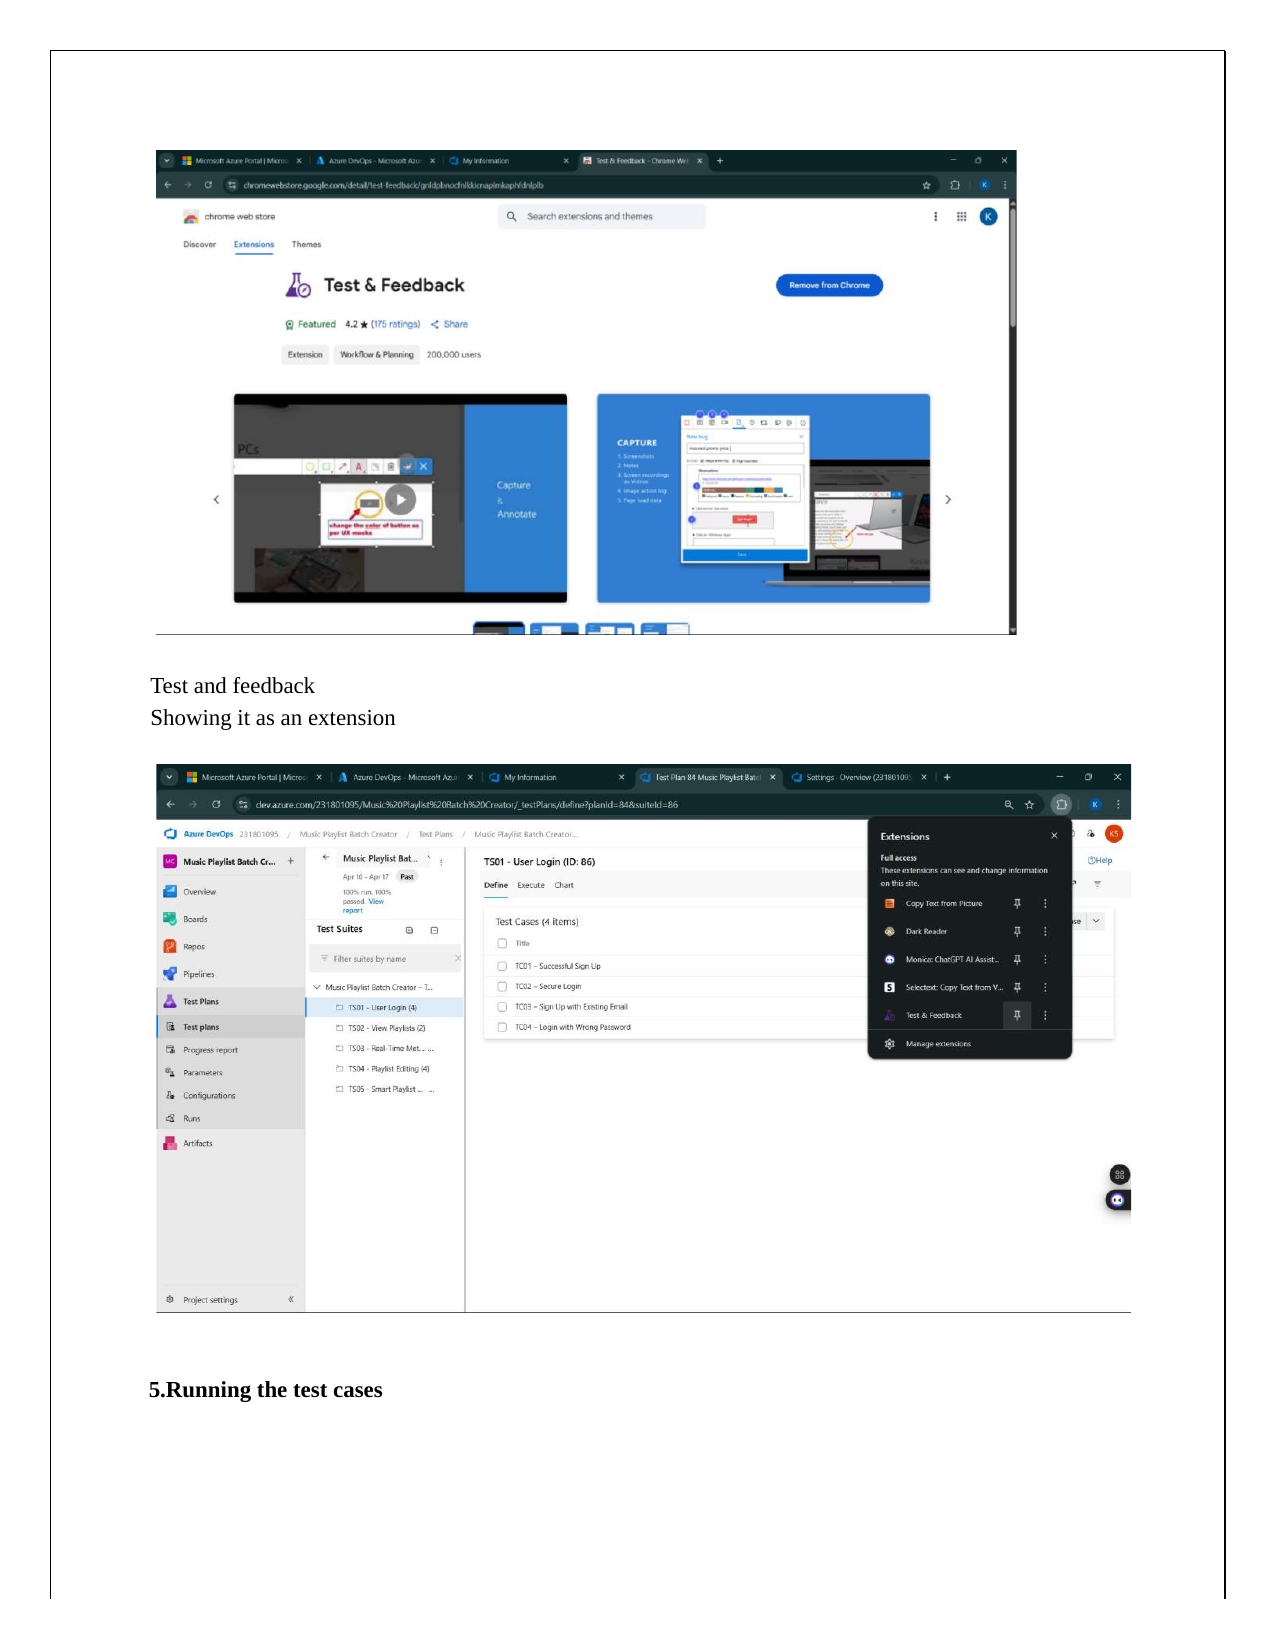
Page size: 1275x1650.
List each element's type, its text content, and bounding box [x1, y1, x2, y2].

picture [156, 764, 1132, 1313]
text Test and feedback [150, 672, 1131, 698]
text 5.Running the test cases [148, 1376, 1064, 1403]
text Showing it as an extension [150, 704, 1131, 730]
picture [156, 150, 1017, 635]
